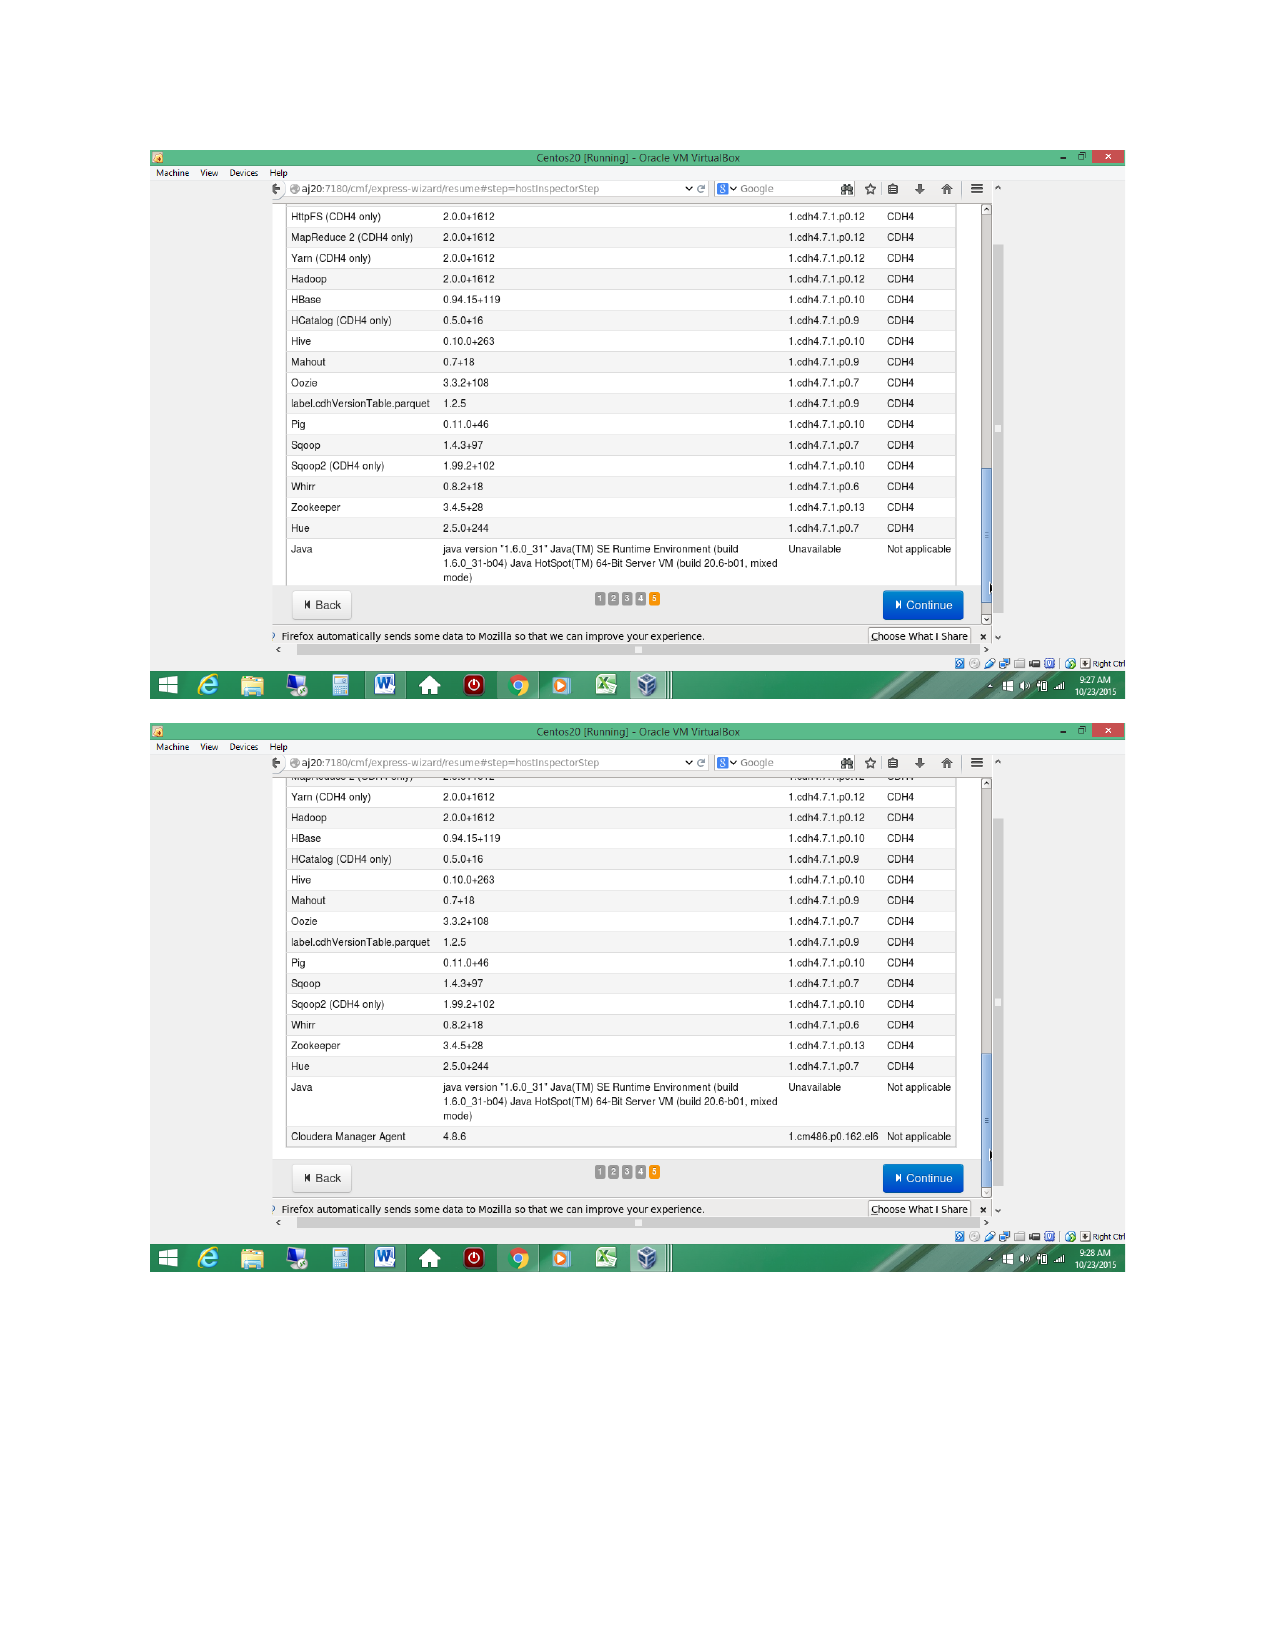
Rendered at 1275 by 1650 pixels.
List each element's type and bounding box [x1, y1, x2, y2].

picture [150, 150, 1125, 699]
picture [150, 723, 1125, 1272]
